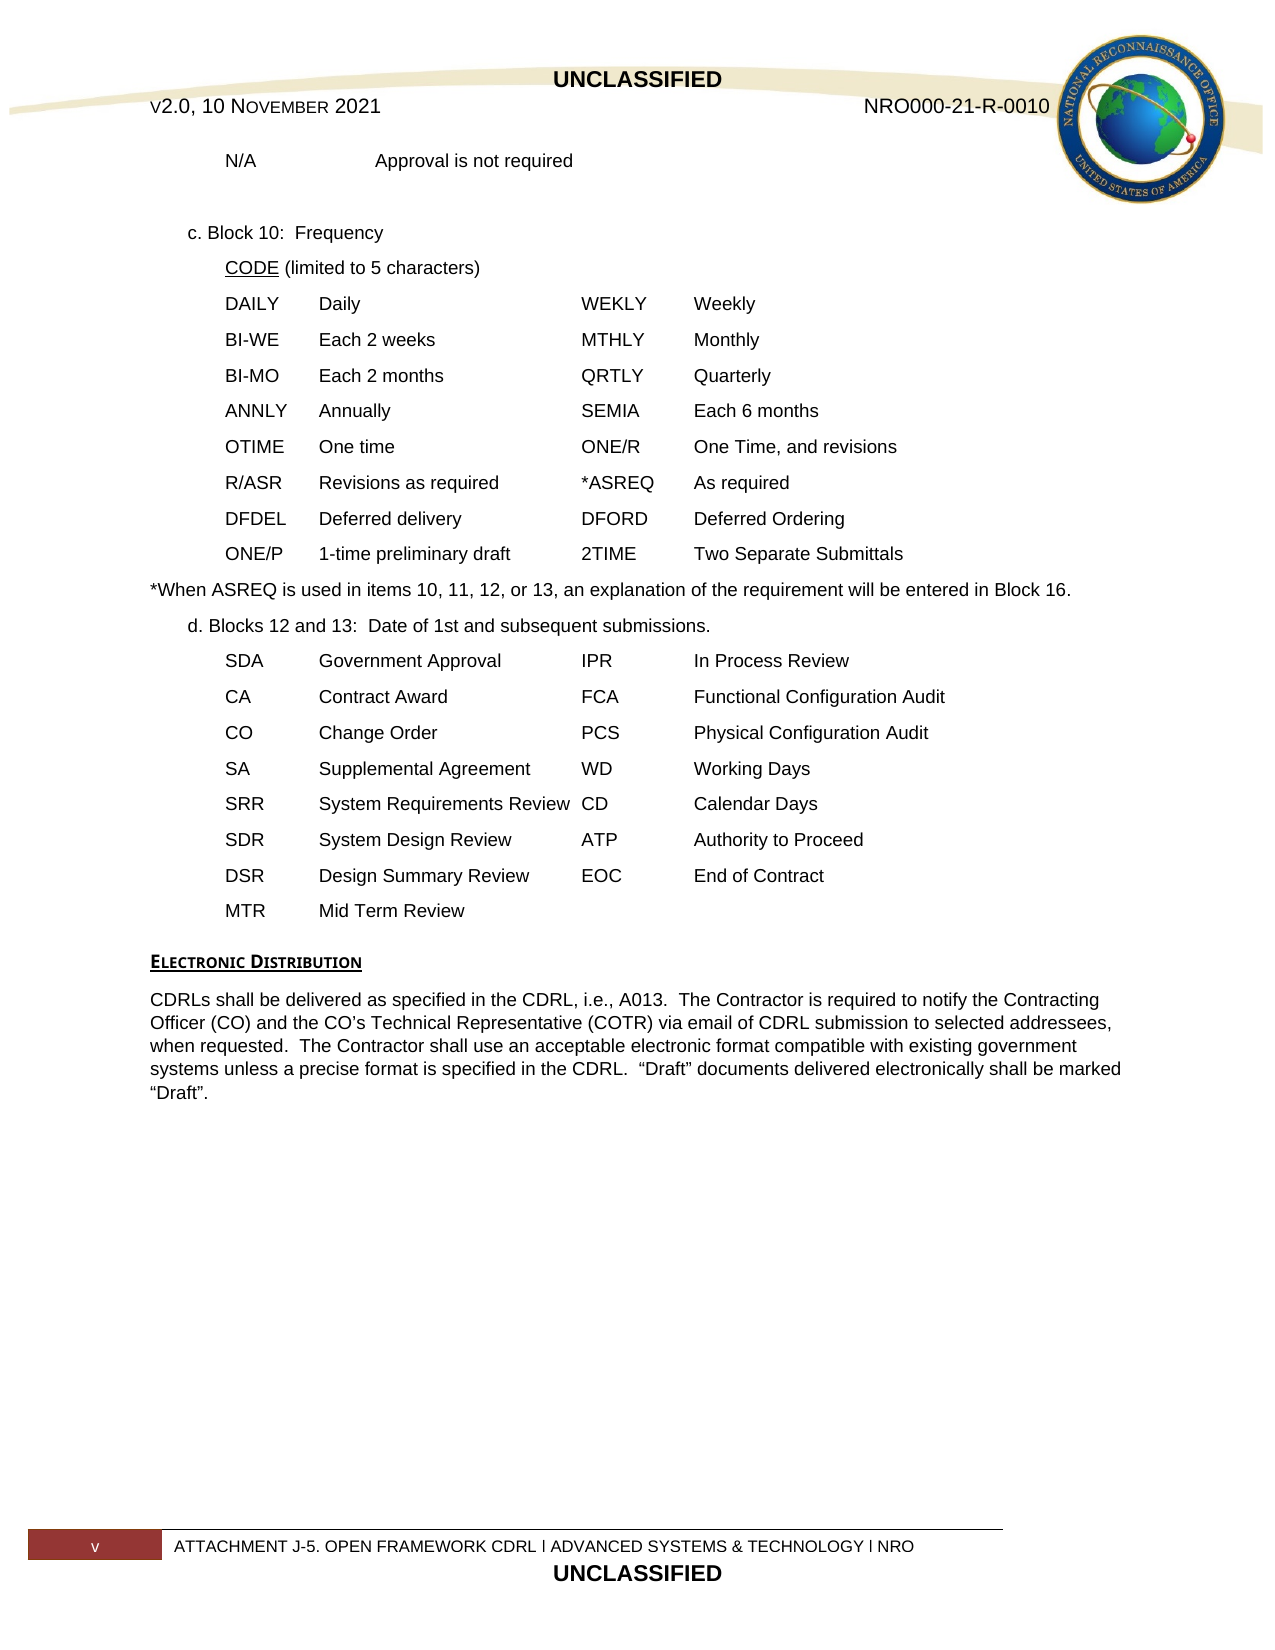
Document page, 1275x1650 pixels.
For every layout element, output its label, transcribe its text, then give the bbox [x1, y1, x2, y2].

text CODE (limited to 5 characters) [150, 257, 1125, 279]
text SRR System Requirements Review CD Calendar Days [150, 793, 1125, 815]
text DSR Design Summary Review EOC End of Contract [150, 864, 1125, 886]
text ONE/P 1-time preliminary draft 2TIME Two Separate Submittals [150, 543, 1125, 564]
text SDA Government Approval IPR In Process Review [150, 650, 1125, 672]
text DAILY Daily WEKLY Weekly [150, 293, 1125, 314]
text R/ASR Revisions as required *ASREQ As required [150, 472, 1125, 493]
text CA Contract Award FCA Functional Configuration Audit [150, 686, 1125, 707]
text ANNLY Annually SEMIA Each 6 months [150, 400, 1125, 422]
text OTIME One time ONE/R One Time, and revisions [150, 436, 1125, 457]
text DFDEL Deferred delivery DFORD Deferred Ordering [150, 507, 1125, 529]
text CO Change Order PCS Physical Configuration Audit [150, 722, 1125, 743]
text MTR Mid Term Review [150, 900, 1125, 922]
text SDR System Design Review ATP Authority to Proceed [150, 829, 1125, 850]
picture [9, 20, 1263, 230]
text d. Blocks 12 and 13: Date of 1st and subsequent submissions. [150, 614, 1125, 636]
text *When ASREQ is used in items 10, 11, 12, or 13, an explanation of the requirement will be entered in Block 16. [150, 579, 1125, 600]
text BI-MO Each 2 months QRTLY Quarterly [150, 364, 1125, 386]
text Electronic Distribution [150, 948, 1125, 974]
text N/A Approval is not required [150, 150, 1125, 172]
text BI-WE Each 2 weeks MTHLY Monthly [150, 329, 1125, 350]
text CDRLs shall be delivered as specified in the CDRL, i.e., A013. The Contractor is required to notify the Contracting Officer (CO) and the CO’s Technical Representative (COTR) via email of CDRL submission to selected addressees, when requested. The Contractor shall use an acceptable electronic format compatible with existing government systems unless a precise format is specified in the CDRL. “Draft” documents delivered electronically shall be marked “Draft”. [150, 988, 1125, 1103]
text SA Supplemental Agreement WD Working Days [150, 757, 1125, 779]
text c. Block 10: Frequency [150, 221, 1125, 243]
